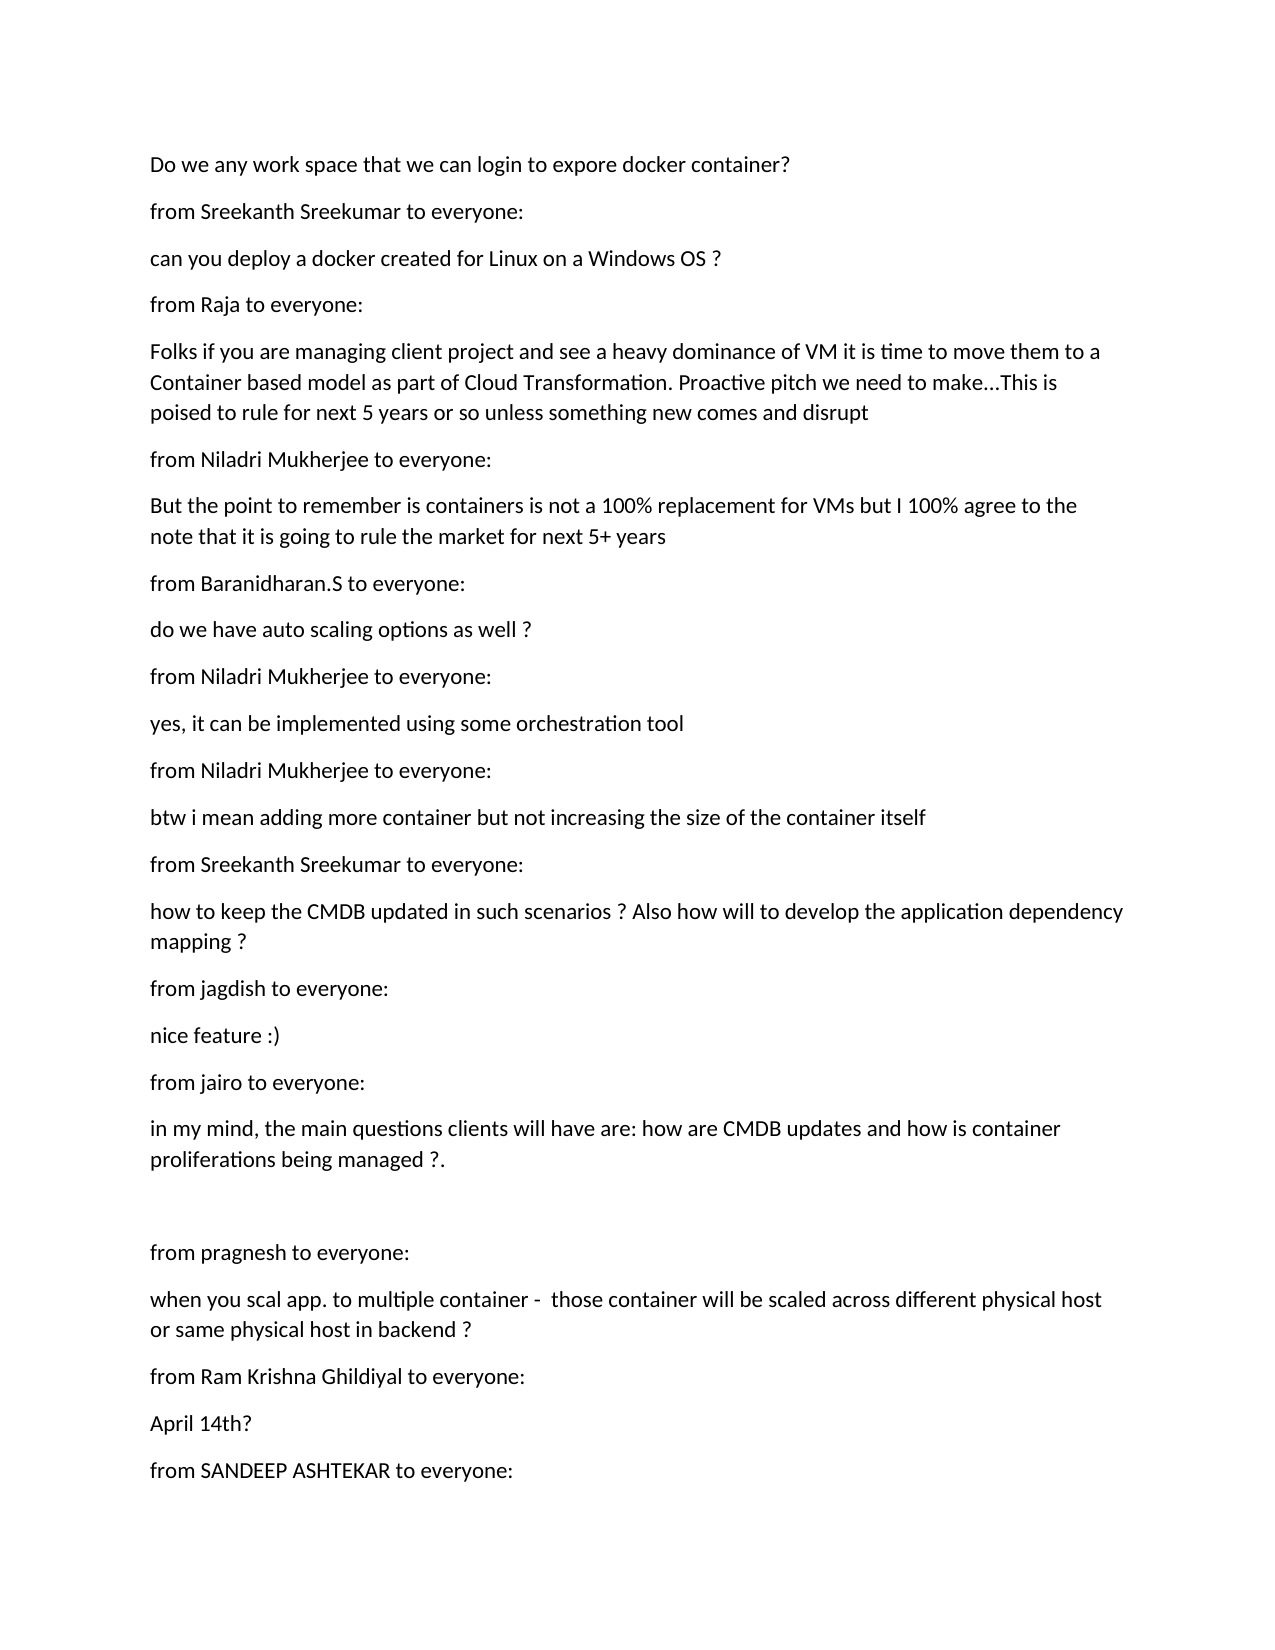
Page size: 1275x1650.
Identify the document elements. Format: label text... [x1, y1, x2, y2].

text from Niladri Mukherjee to everyone: [150, 662, 1125, 691]
text from Niladri Mukherjee to everyone: [150, 445, 1125, 473]
text from Niladri Mukherjee to everyone: [150, 756, 1125, 784]
text can you deploy a docker created for Linux on a Windows OS ? [150, 244, 1125, 272]
text Do we any work space that we can login to expore docker container? [150, 150, 1125, 178]
text btw i mean adding more container but not increasing the size of the container itself [150, 803, 1125, 831]
text from Baranidharan.S to everyone: [150, 569, 1125, 597]
text Folks if you are managing client project and see a heavy dominance of VM it is time to move them to a Container based model as part of Cloud Transformation. Proactive pitch we need to make...This is poised to rule for next 5 years or so unless something new comes and disrupt [150, 337, 1125, 426]
text in my mind, the main questions clients will have are: how are CMDB updates and how is container proliferations being managed ?. [150, 1114, 1125, 1173]
text from Sreekanth Sreekumar to everyone: [150, 850, 1125, 878]
text from SANDEEP ASHTEKAR to everyone: [150, 1456, 1125, 1484]
text nice feature :) [150, 1021, 1125, 1049]
text from Raja to everyone: [150, 291, 1125, 319]
text when you scal app. to multiple container - those container will be scaled across different physical host or same physical host in backend ? [150, 1285, 1125, 1344]
text from jagdish to everyone: [150, 974, 1125, 1002]
text from jairo to everyone: [150, 1068, 1125, 1096]
text from Ram Krishna Ghildiyal to everyone: [150, 1362, 1125, 1391]
text yes, it can be implemented using some orchestration tool [150, 709, 1125, 737]
text But the point to remember is containers is not a 100% replacement for VMs but I 100% agree to the note that it is going to rule the market for next 5+ years [150, 492, 1125, 550]
text do we have auto scaling options as well ? [150, 616, 1125, 644]
text from Sreekanth Sreekumar to everyone: [150, 197, 1125, 225]
text how to keep the CMDB updated in such scenarios ? Also how will to develop the application dependency mapping ? [150, 897, 1125, 955]
text from pragnesh to everyone: [150, 1238, 1125, 1267]
text April 14th? [150, 1409, 1125, 1437]
